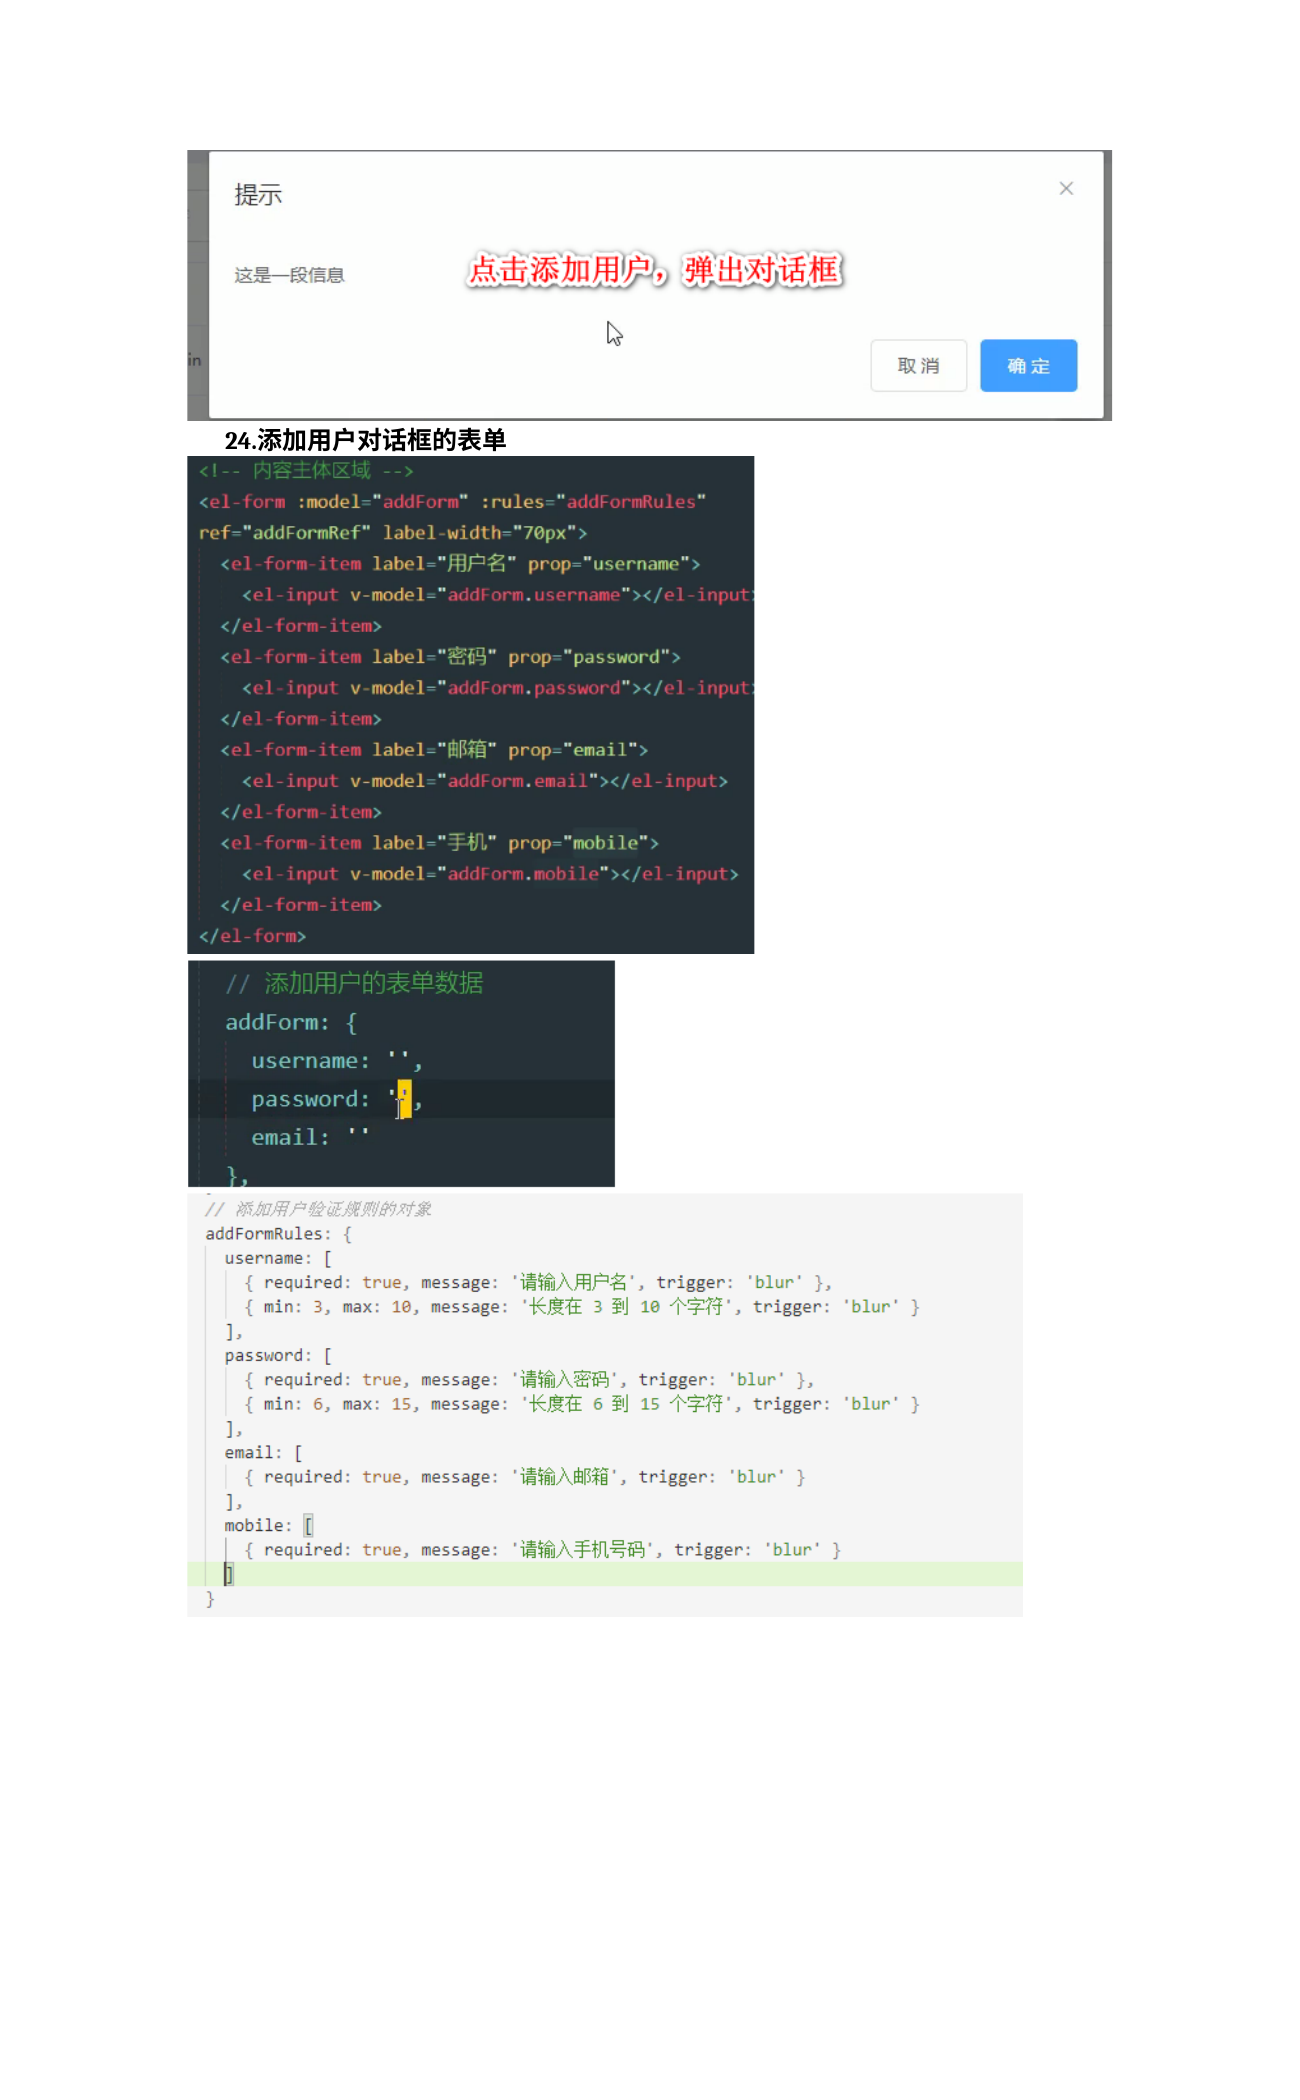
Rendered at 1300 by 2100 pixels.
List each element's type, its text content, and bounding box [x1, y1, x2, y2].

picture [187, 456, 1023, 1617]
subtitle 24.添加用户对话框的表单 [187, 421, 1112, 457]
picture [187, 150, 1113, 421]
